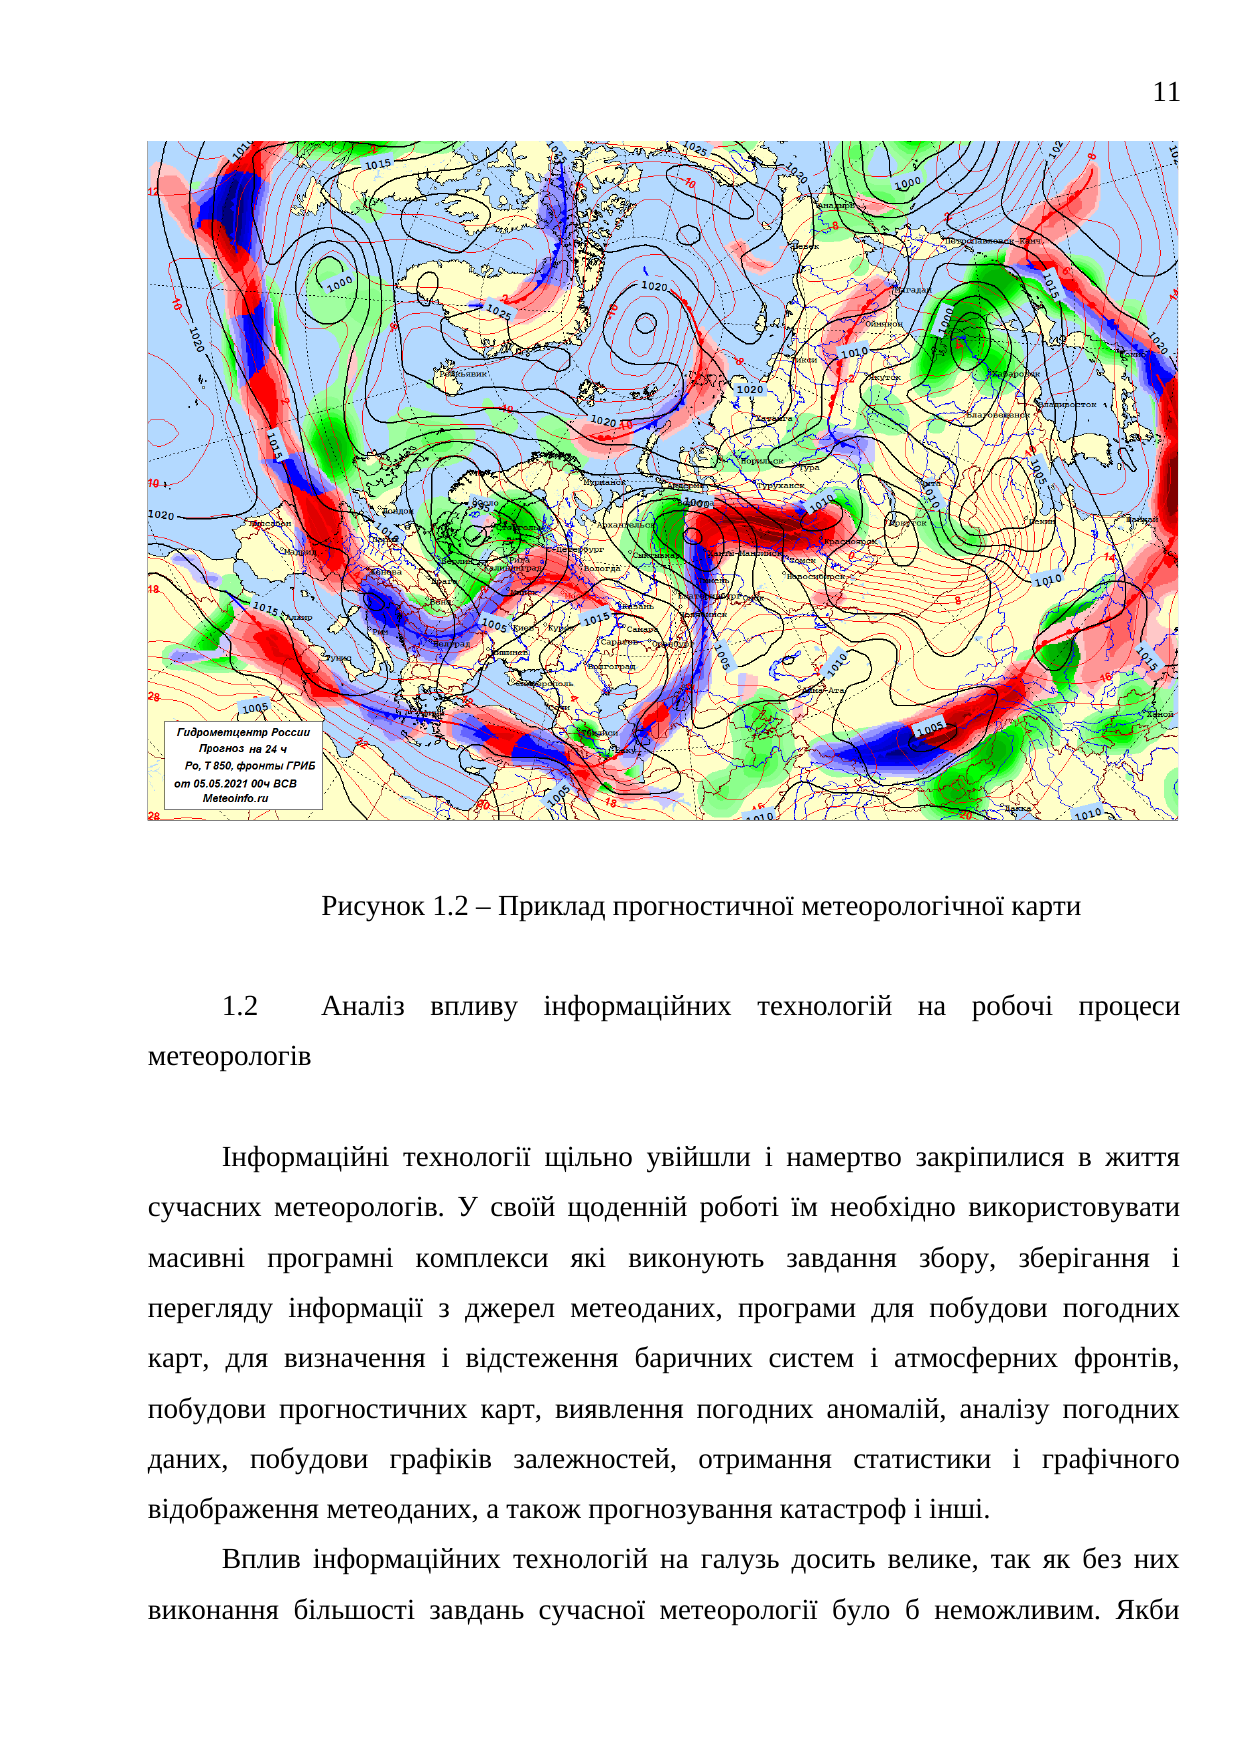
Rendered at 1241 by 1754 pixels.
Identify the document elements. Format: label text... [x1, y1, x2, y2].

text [148, 1542, 1181, 1626]
list Аналіз впливу інформаційних технологій на робочі процеси метеорологів [148, 988, 1181, 1072]
picture [147, 141, 1179, 821]
text Інформаційні технології щільно увійшли і намертво закріпилися в життя сучасних метеорологів. У своїй щоденній роботі їм необхідно використовувати масивні програмні комплекси які виконують завдання збору, зберігання і перегляду інформації з джерел метеоданих, програми для побудови погодних карт, для визначення і відстеження баричних систем і атмосферних фронтів, побудови прогностичних карт, виявлення погодних аномалій, аналізу погодних даних, побудови графіків залежностей, отримання статистики і графічного відображення метеоданих, а також прогнозування катастроф і інші. [148, 1139, 1181, 1525]
text Рисунок 1.2 – Приклад прогностичної метеорологічної карти [148, 888, 1181, 921]
